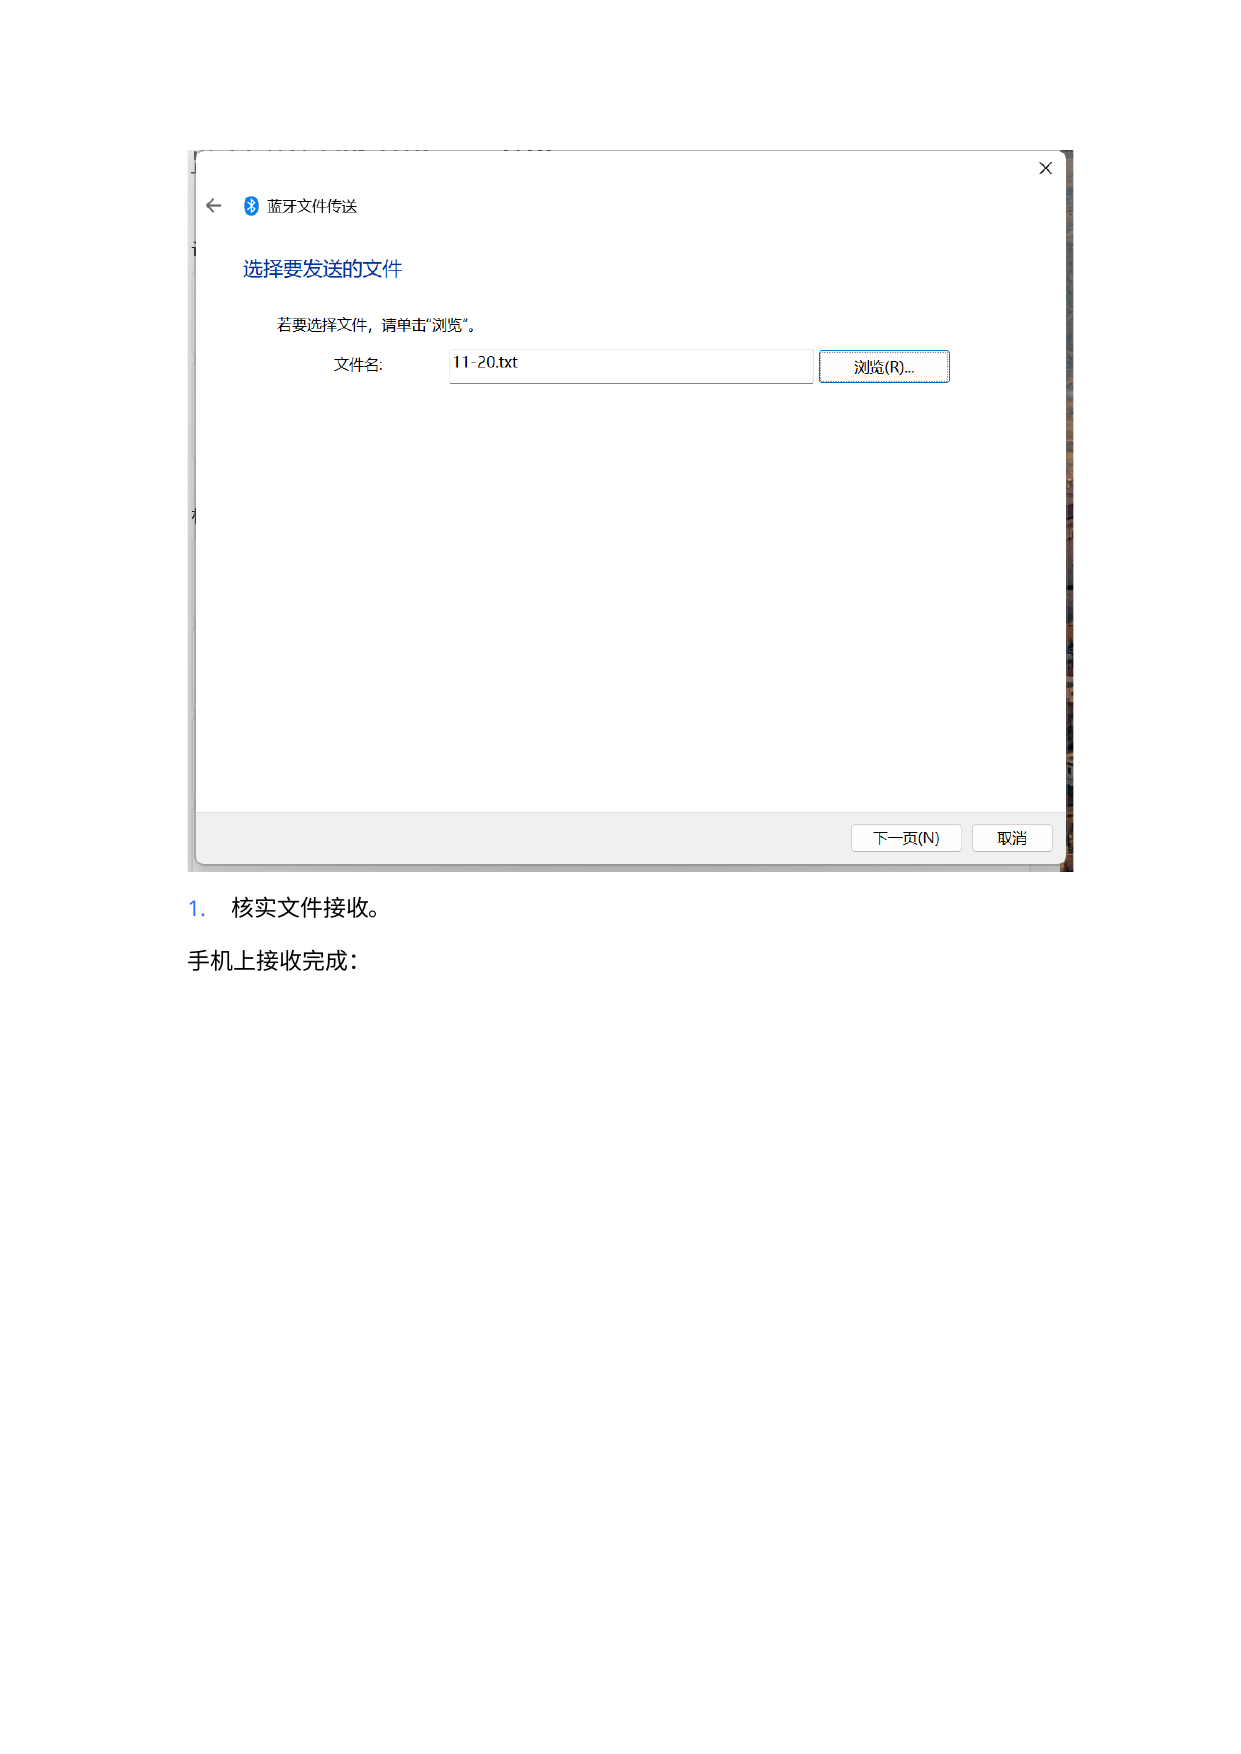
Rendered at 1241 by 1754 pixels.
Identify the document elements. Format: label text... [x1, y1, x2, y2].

picture [187, 150, 1074, 872]
list 核实文件接收。 [187, 890, 1053, 923]
text 手机上接收完成： [187, 943, 1053, 976]
